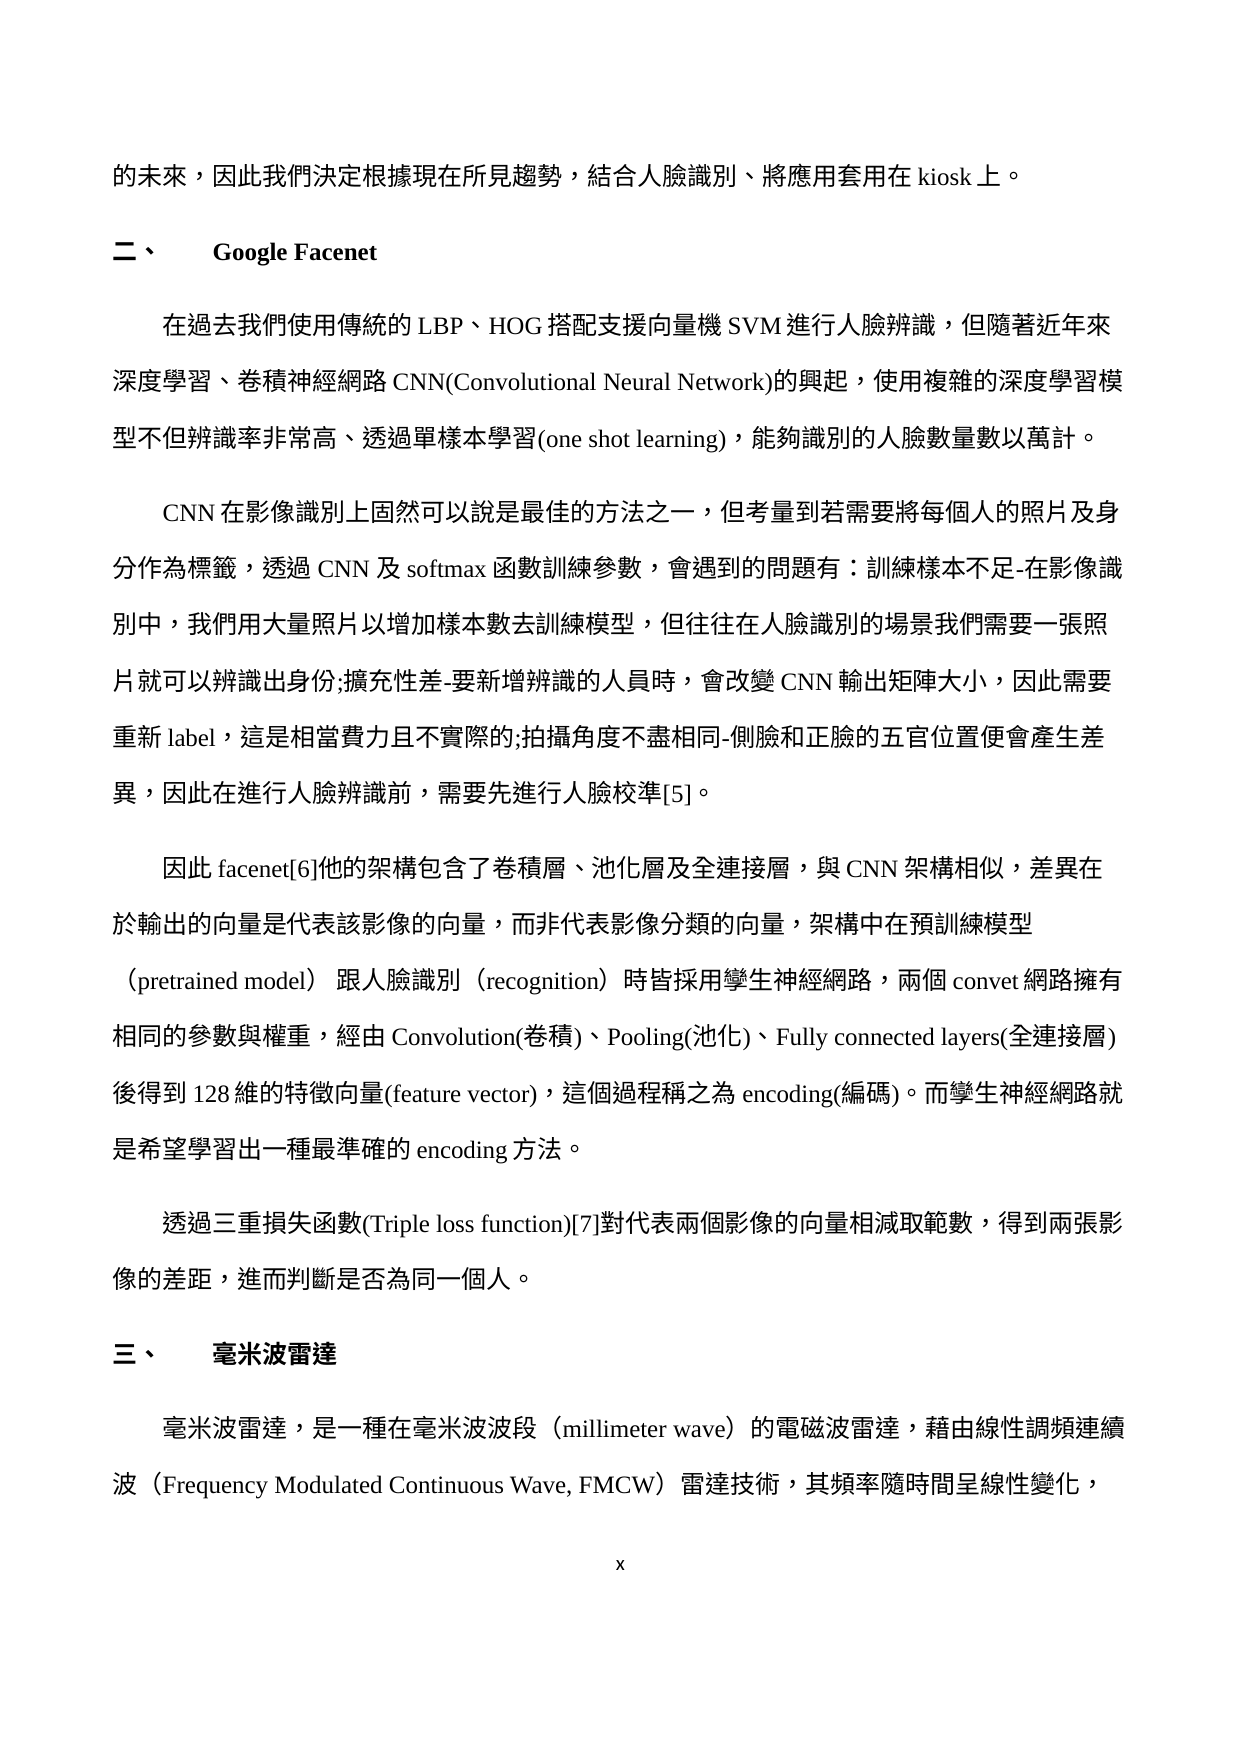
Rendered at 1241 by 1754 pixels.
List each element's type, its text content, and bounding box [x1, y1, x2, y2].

text CNN在影像識別上固然可以說是最佳的方法之一，但考量到若需要將每個人的照片及身分作為標籤，透過 CNN 及 softmax 函數訓練參數，會遇到的問題有：訓練樣本不足-在影像識別中，我們用大量照片以增加樣本數去訓練模型，但往往在人臉識別的場景我們需要一張照片就可以辨識出身份;擴充性差-要新增辨識的人員時，會改變CNN輸出矩陣大小，因此需要重新label，這是相當費力且不實際的;拍攝角度不盡相同-側臉和正臉的五官位置便會產生差異，因此在進行人臉辨識前，需要先進行人臉校準[5]。 [112, 492, 1128, 811]
text 因此facenet[6]他的架構包含了卷積層、池化層及全連接層，與CNN 架構相似，差異在於輸出的向量是代表該影像的向量，而非代表影像分類的向量，架構中在預訓練模型（pretrained model） 跟人臉識別（recognition）時皆採用孿生神經網路，兩個convet網路擁有相同的參數與權重，經由Convolution(卷積)、Pooling(池化)、Fully connected layers(全連接層)後得到128維的特徵向量(feature vector)，這個過程稱之為 encoding(編碼)。而孿生神經網路就是希望學習出一種最準確的encoding方法。 [112, 847, 1128, 1166]
text 透過三重損失函數(Triple loss function)[7]對代表兩個影像的向量相減取範數，得到兩張影像的差距，進而判斷是否為同一個人。 [112, 1203, 1128, 1297]
subtitle 毫米波雷達 [112, 1334, 1128, 1371]
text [112, 1408, 1128, 1502]
text 在過去我們使用傳統的LBP、HOG搭配支援向量機SVM進行人臉辨識，但隨著近年來深度學習、卷積神經網路CNN(Convolutional Neural Network)的興起，使用複雜的深度學習模型不但辨識率非常高、透過單樣本學習(one shot learning)，能夠識別的人臉數量數以萬計。 [112, 305, 1128, 455]
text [112, 156, 1128, 194]
subtitle Google Facenet [112, 231, 1128, 268]
